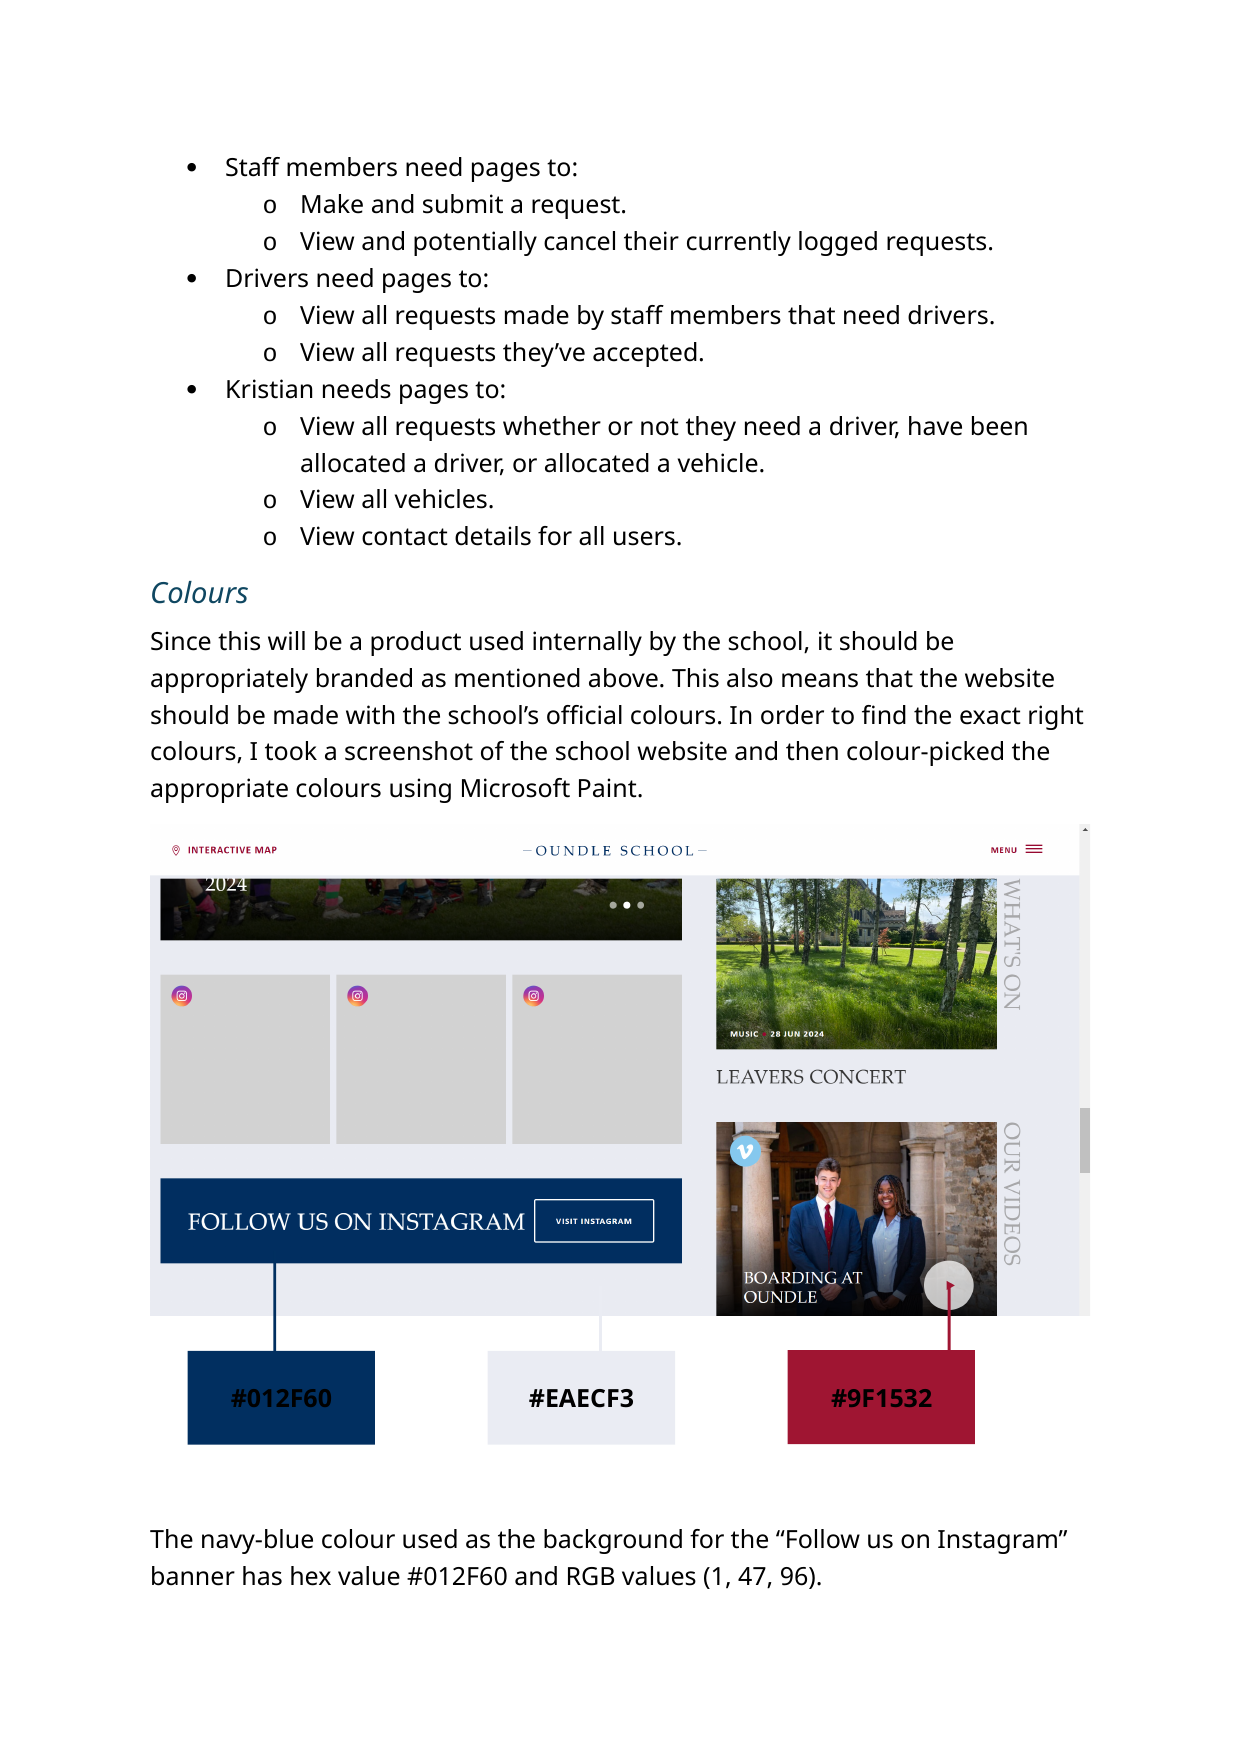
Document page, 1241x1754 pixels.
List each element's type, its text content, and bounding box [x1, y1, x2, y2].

list View and potentially cancel their currently logged requests. [262, 224, 1090, 258]
subtitle Colours [150, 573, 1090, 612]
list View all requests whether or not they need a driver, have been allocated a driver, or allocated a vehicle. [262, 408, 1090, 479]
list View all requests they’ve accepted. [262, 334, 1090, 369]
list View all requests made by staff members that need drivers. [262, 297, 1090, 332]
text The navy-blue colour used as the background for the “Follow us on Instagram” banner has hex value #012F60 and RGB values (1, 47, 96). [150, 1522, 1090, 1593]
picture [150, 824, 1091, 1316]
list Make and submit a request. [262, 187, 1090, 221]
list Staff members need pages to: [187, 150, 1090, 184]
list View all vehicles. [262, 482, 1090, 516]
list Drivers need pages to: [187, 261, 1090, 295]
text Since this will be a product used internally by the school, it should be appropriately branded as mentioned above. This also means that the website should be made with the school’s official colours. In order to find the exact right colours, I took a screenshot of the school website and then colour-picked the appropriate colours using Microsoft Paint. [150, 624, 1090, 805]
list Kristian needs pages to: [187, 371, 1090, 406]
list View contact details for all users. [262, 519, 1090, 553]
